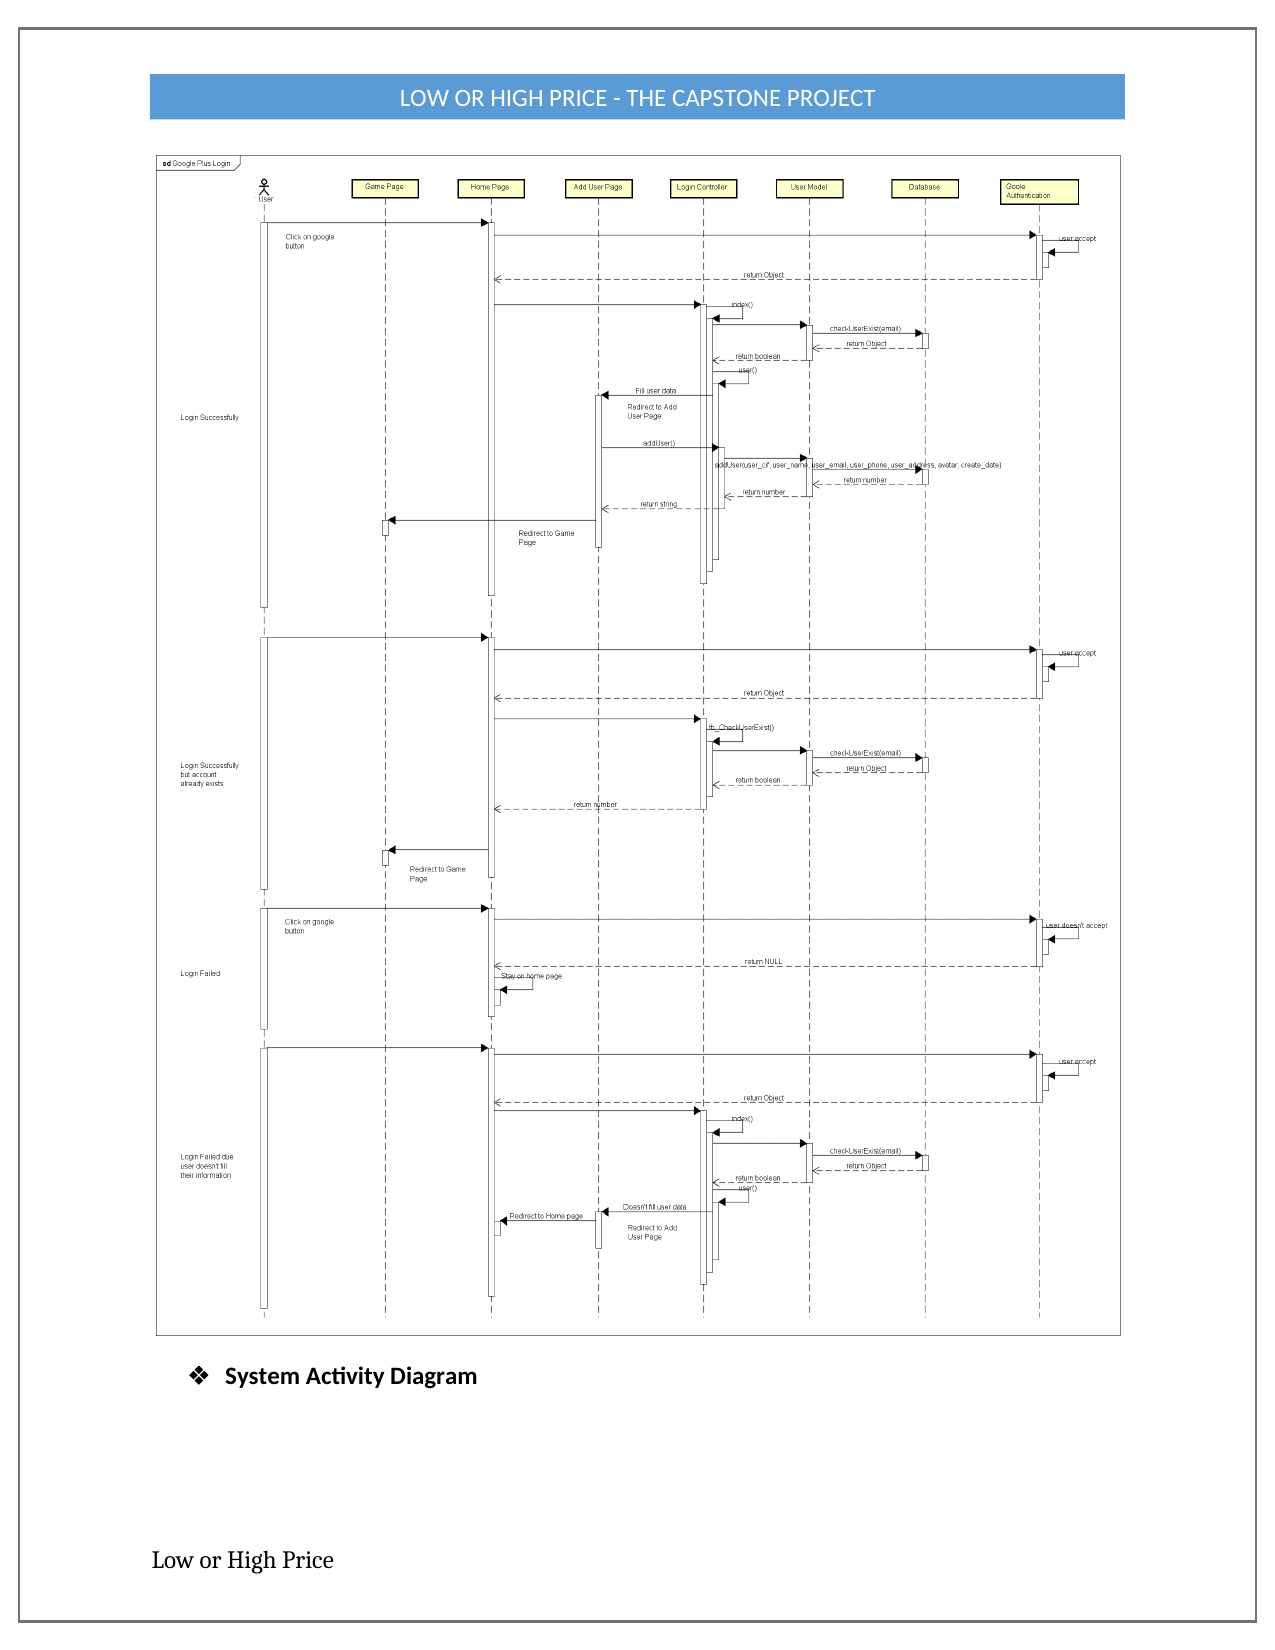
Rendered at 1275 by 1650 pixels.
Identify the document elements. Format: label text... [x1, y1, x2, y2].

picture [150, 150, 1125, 1341]
list System Activity Diagram [187, 1360, 1125, 1390]
